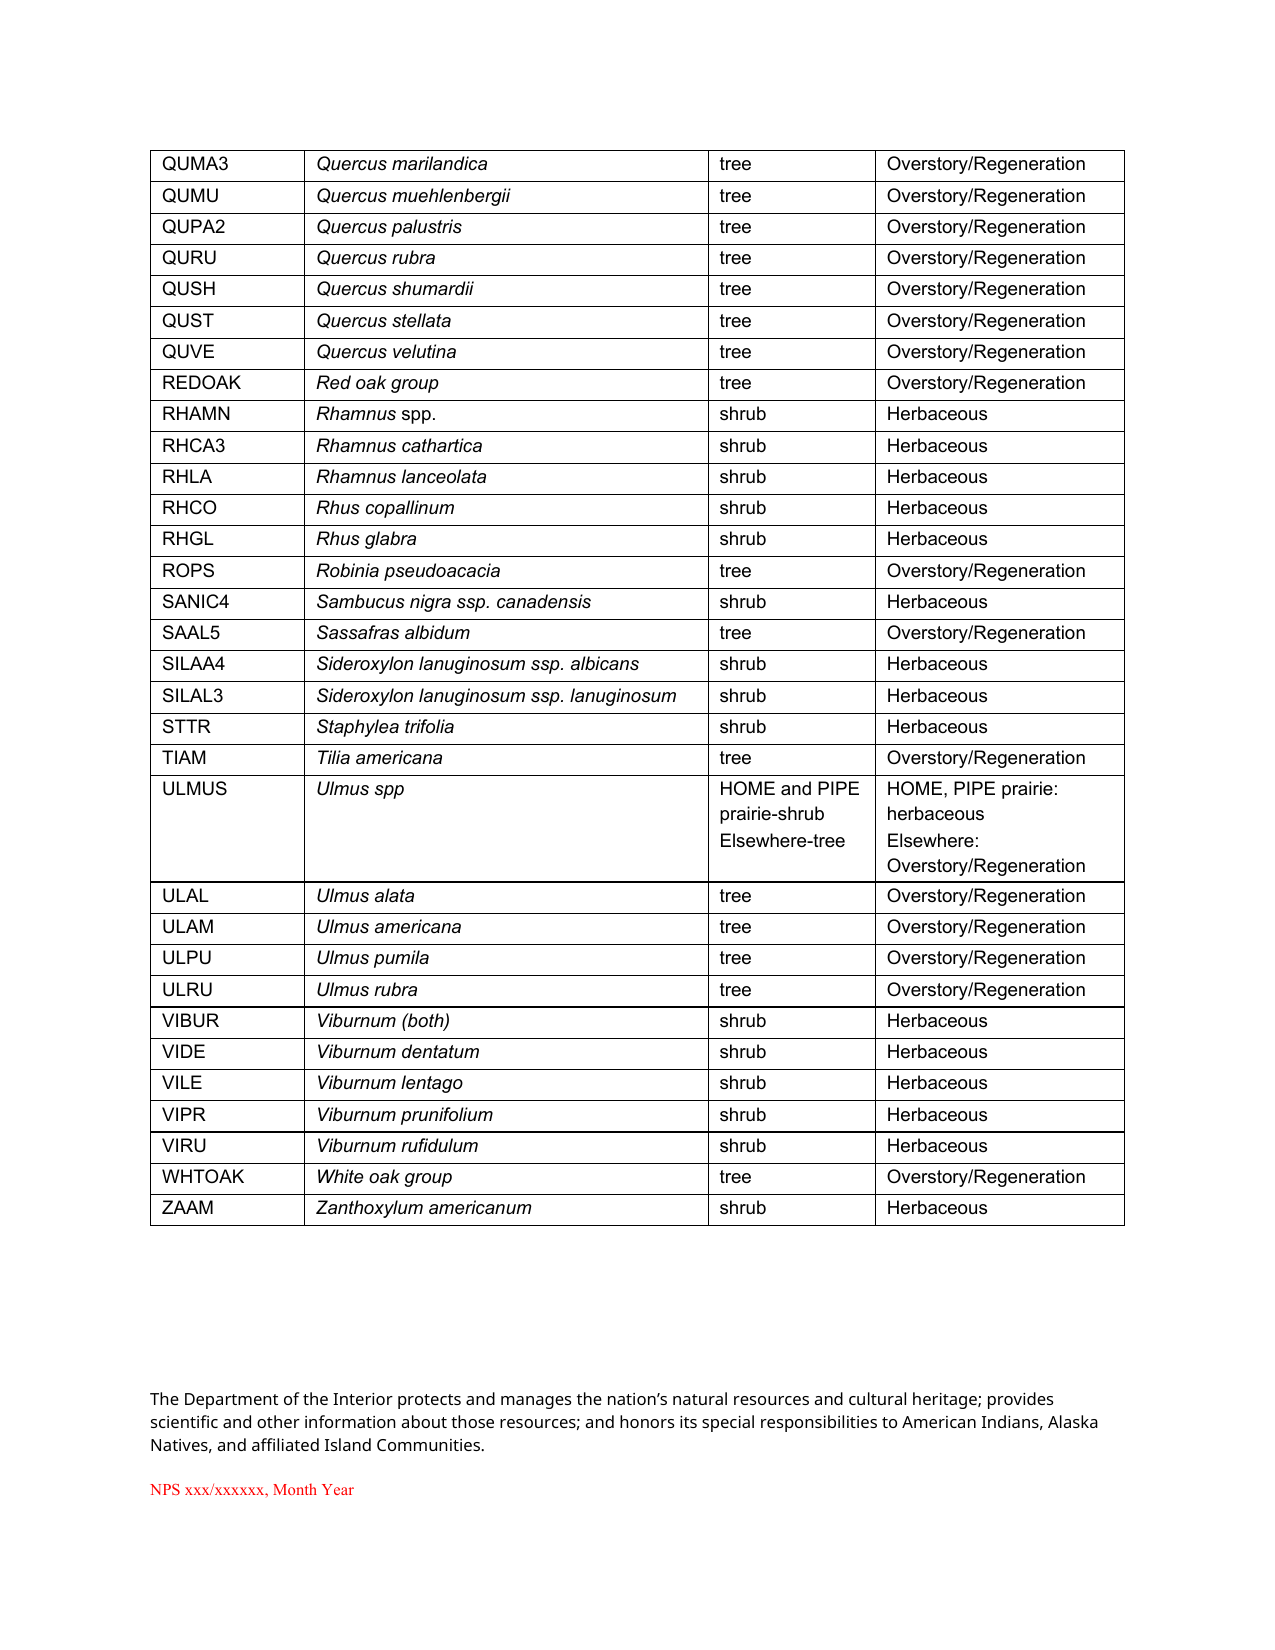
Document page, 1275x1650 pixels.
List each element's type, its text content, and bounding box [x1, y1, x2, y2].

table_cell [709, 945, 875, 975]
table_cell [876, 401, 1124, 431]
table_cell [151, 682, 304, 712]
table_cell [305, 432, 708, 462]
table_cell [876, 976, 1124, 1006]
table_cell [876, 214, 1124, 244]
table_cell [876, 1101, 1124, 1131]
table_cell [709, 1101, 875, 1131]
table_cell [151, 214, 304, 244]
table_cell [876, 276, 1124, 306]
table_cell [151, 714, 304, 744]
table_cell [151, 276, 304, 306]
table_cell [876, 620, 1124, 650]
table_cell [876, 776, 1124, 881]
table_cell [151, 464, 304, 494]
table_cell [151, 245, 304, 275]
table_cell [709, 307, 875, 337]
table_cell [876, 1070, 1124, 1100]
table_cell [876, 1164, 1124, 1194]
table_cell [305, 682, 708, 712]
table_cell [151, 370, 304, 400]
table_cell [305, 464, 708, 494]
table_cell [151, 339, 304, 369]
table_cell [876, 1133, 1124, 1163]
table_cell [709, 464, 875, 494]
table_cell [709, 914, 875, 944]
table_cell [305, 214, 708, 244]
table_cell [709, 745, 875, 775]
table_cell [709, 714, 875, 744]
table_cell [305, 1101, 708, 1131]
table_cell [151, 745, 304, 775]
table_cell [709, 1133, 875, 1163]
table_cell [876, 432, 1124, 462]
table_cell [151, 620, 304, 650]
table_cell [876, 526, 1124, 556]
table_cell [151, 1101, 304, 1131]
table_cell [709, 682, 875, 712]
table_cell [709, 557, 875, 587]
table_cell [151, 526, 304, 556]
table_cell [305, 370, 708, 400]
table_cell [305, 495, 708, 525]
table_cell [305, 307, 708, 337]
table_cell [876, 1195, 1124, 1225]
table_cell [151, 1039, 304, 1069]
text The Department of the Interior protects and manages the nation’s natural resources and cultural heritage; provides scientific and other information about those resources; and honors its special responsibilities to American Indians, Alaska Natives, and affiliated Island Communities. [150, 1388, 1125, 1456]
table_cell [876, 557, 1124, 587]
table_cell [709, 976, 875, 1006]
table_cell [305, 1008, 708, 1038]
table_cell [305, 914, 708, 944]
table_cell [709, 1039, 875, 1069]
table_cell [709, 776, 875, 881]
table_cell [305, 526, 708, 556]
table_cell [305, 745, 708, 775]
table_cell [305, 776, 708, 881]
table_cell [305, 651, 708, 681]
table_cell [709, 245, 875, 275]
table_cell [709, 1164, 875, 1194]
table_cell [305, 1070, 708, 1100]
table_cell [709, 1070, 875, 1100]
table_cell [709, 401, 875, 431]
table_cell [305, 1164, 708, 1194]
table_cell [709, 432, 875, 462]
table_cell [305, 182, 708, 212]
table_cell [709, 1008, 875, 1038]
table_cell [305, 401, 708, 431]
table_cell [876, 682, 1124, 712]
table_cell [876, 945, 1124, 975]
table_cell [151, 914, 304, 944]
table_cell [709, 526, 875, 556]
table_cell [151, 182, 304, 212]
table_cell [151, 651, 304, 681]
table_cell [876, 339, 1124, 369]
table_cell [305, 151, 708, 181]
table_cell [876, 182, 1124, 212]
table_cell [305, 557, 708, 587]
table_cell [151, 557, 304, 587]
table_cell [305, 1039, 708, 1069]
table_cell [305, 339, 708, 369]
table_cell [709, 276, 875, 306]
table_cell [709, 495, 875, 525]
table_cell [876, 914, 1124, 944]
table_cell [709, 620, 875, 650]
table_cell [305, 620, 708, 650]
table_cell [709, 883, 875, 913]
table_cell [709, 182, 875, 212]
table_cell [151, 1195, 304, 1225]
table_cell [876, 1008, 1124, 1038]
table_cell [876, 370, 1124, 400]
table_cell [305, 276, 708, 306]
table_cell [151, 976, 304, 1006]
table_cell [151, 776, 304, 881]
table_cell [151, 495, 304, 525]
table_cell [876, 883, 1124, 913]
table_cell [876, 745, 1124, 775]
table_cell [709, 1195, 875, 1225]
text NPS xxx/xxxxxx, Month Year [150, 1480, 1125, 1499]
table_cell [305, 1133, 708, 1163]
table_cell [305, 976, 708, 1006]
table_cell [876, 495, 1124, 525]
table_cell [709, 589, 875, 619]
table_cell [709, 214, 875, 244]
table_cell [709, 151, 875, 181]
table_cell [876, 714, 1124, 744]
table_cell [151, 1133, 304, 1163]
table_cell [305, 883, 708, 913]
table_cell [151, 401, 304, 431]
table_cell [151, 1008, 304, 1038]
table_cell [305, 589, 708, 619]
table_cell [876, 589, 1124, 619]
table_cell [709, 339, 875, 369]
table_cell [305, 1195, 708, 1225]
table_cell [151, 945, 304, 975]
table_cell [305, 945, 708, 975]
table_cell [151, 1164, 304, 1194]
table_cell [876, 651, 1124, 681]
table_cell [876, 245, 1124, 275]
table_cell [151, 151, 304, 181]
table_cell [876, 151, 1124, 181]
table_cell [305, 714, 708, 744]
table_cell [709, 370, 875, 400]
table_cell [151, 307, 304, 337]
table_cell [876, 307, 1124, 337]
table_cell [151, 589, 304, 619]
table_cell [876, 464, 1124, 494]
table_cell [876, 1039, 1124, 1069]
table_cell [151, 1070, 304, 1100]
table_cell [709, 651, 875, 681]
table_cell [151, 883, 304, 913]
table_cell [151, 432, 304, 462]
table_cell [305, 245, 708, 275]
